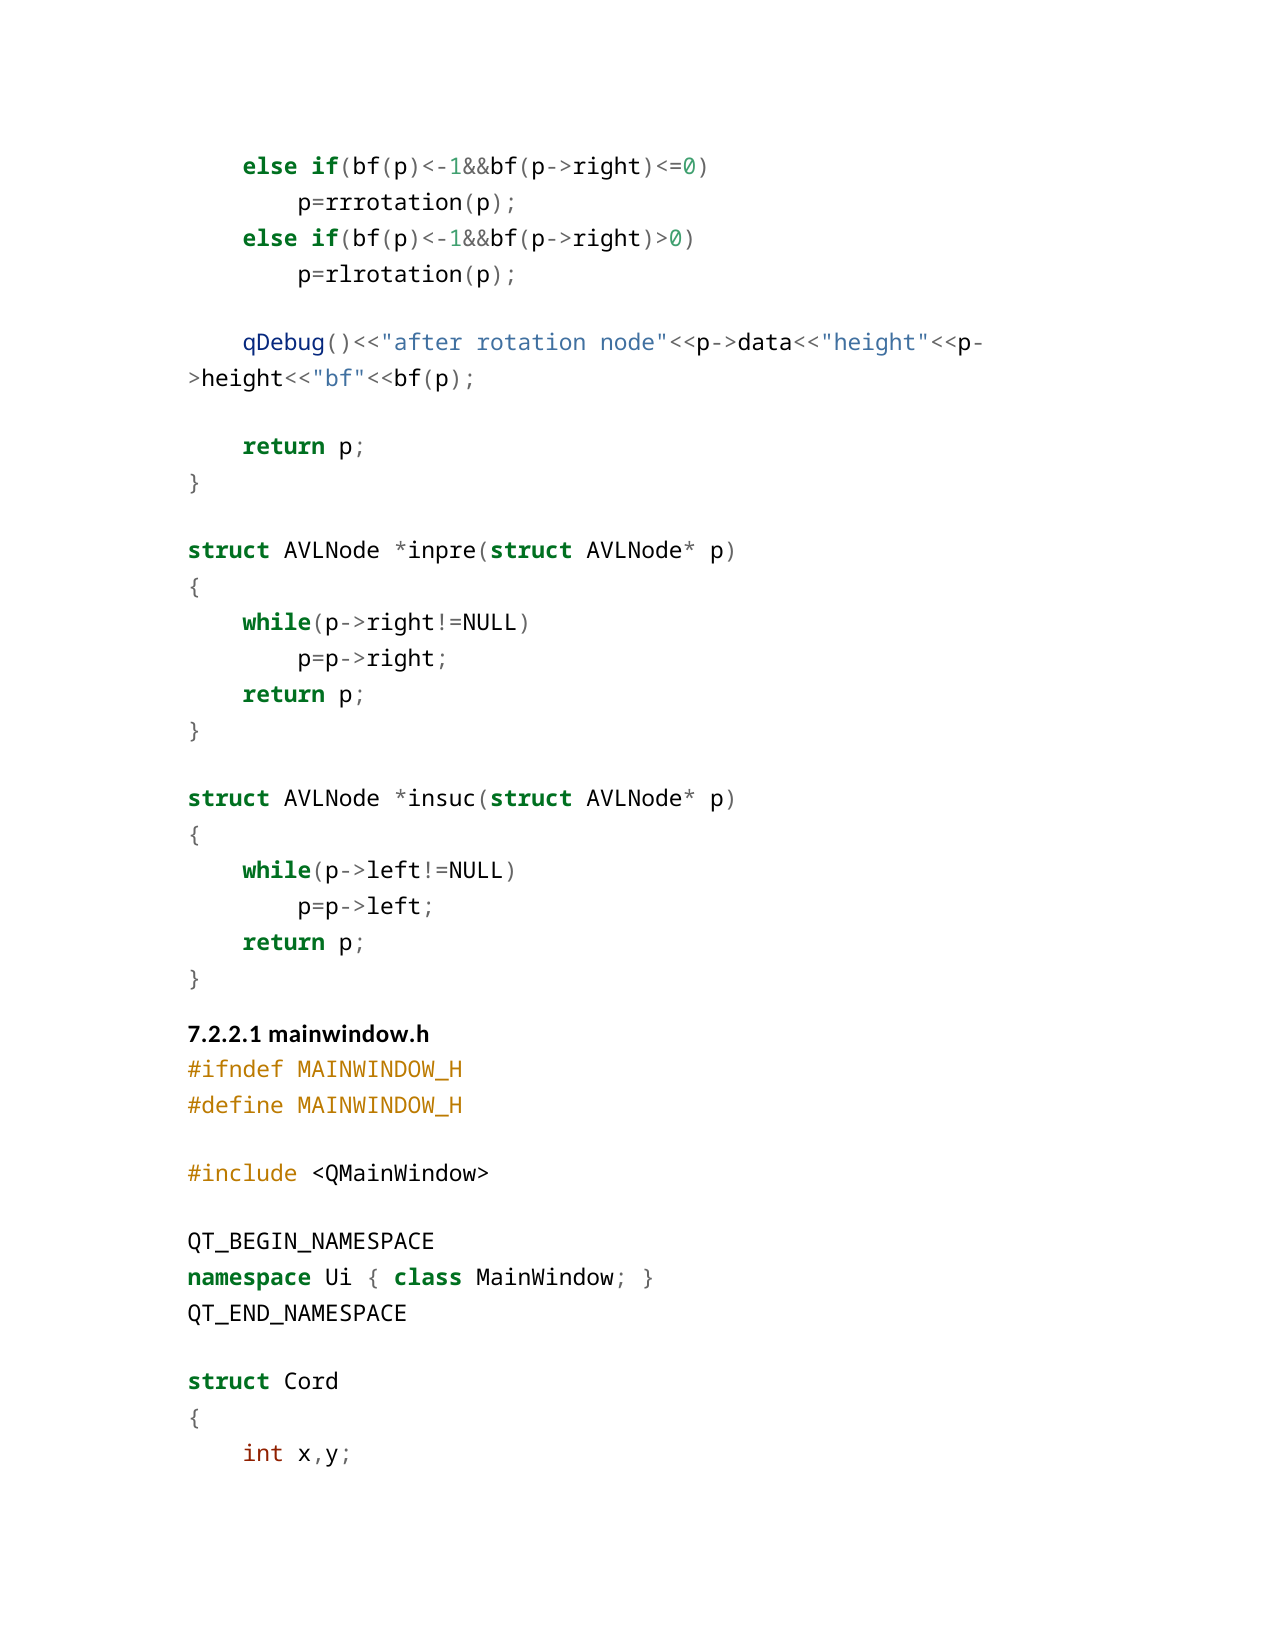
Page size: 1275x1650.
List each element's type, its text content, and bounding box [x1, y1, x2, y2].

subtitle 7.2.2.1 mainwindow.h [187, 1018, 1087, 1049]
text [187, 150, 1087, 993]
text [187, 1053, 1087, 1468]
